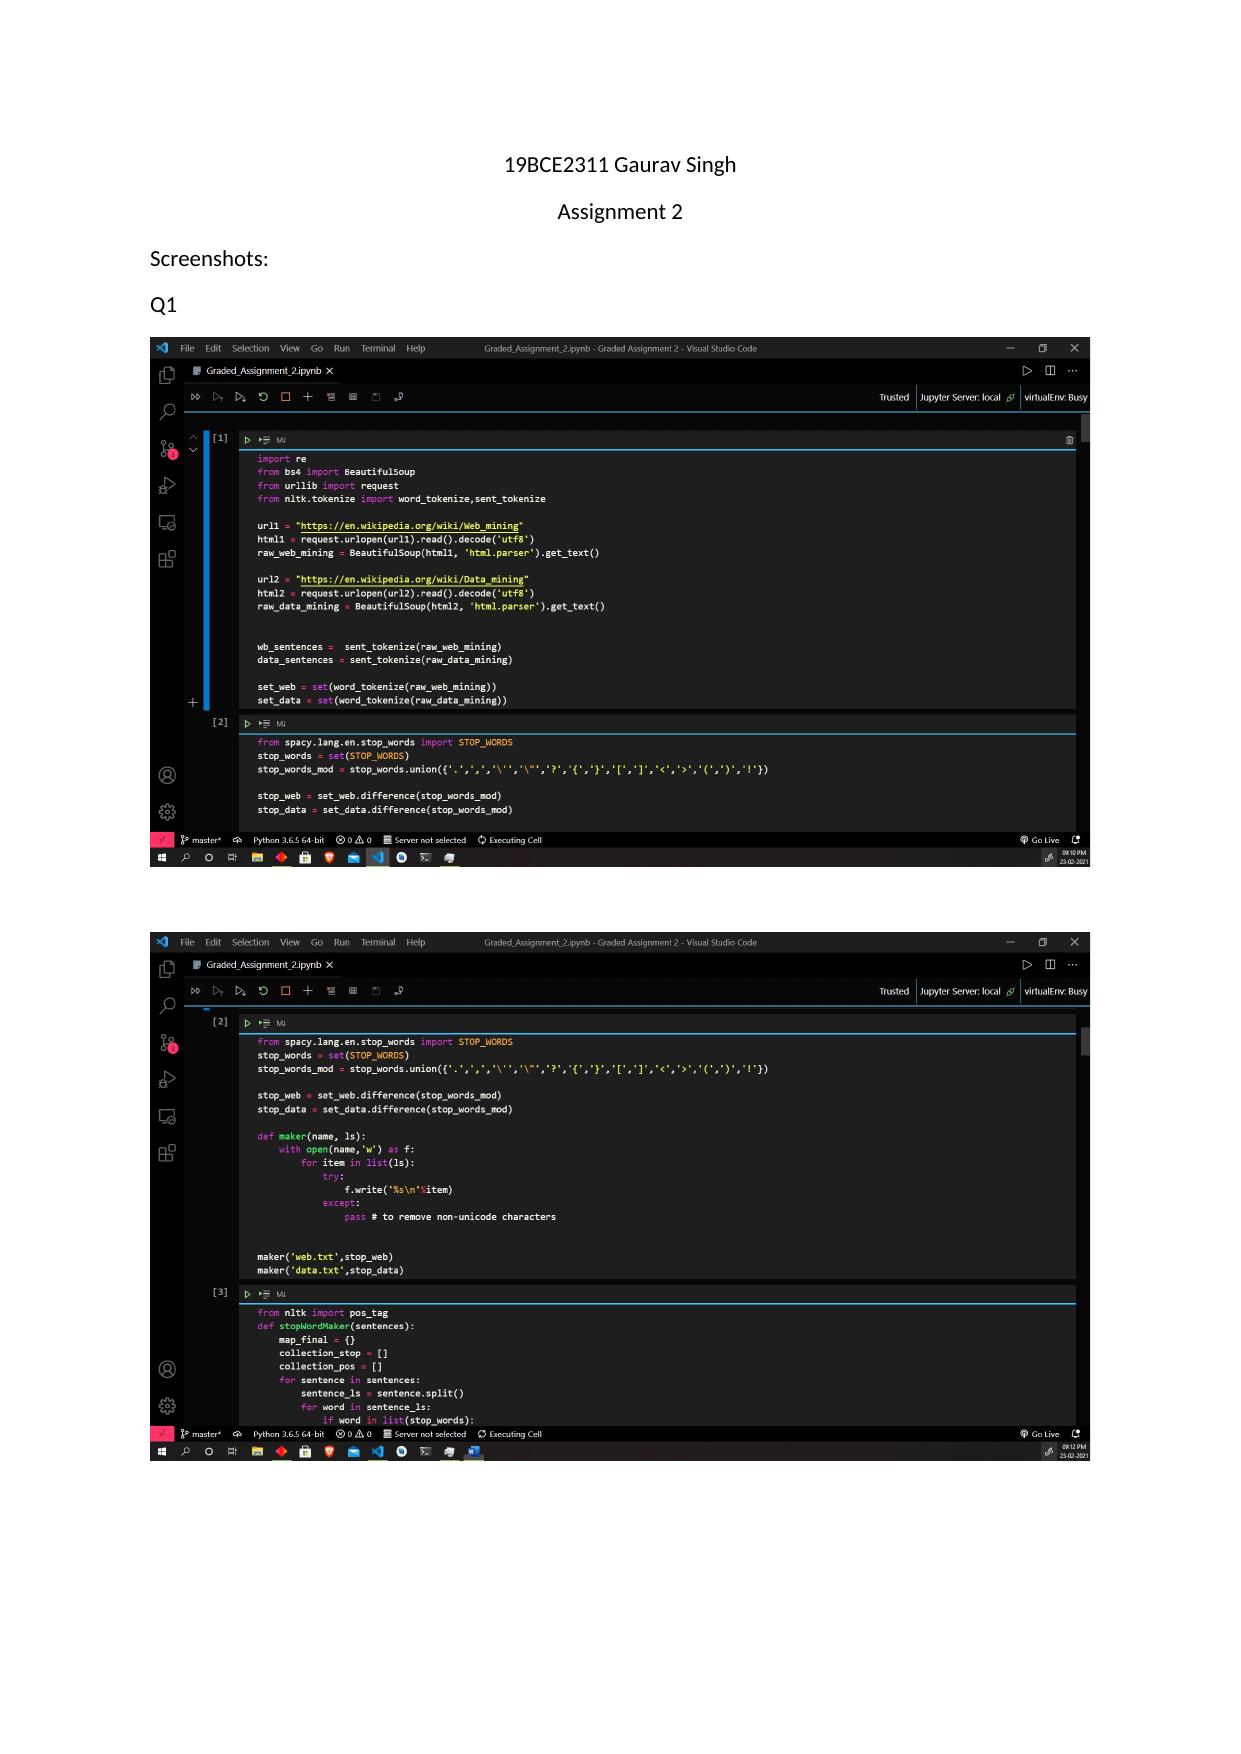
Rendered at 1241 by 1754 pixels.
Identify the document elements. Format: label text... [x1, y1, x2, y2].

text Q1 [150, 291, 1090, 319]
picture [150, 337, 1091, 867]
text Screenshots: [150, 244, 1090, 272]
text Assignment 2 [150, 197, 1090, 225]
picture [150, 932, 1091, 1461]
text 19BCE2311 Gaurav Singh [150, 150, 1090, 178]
